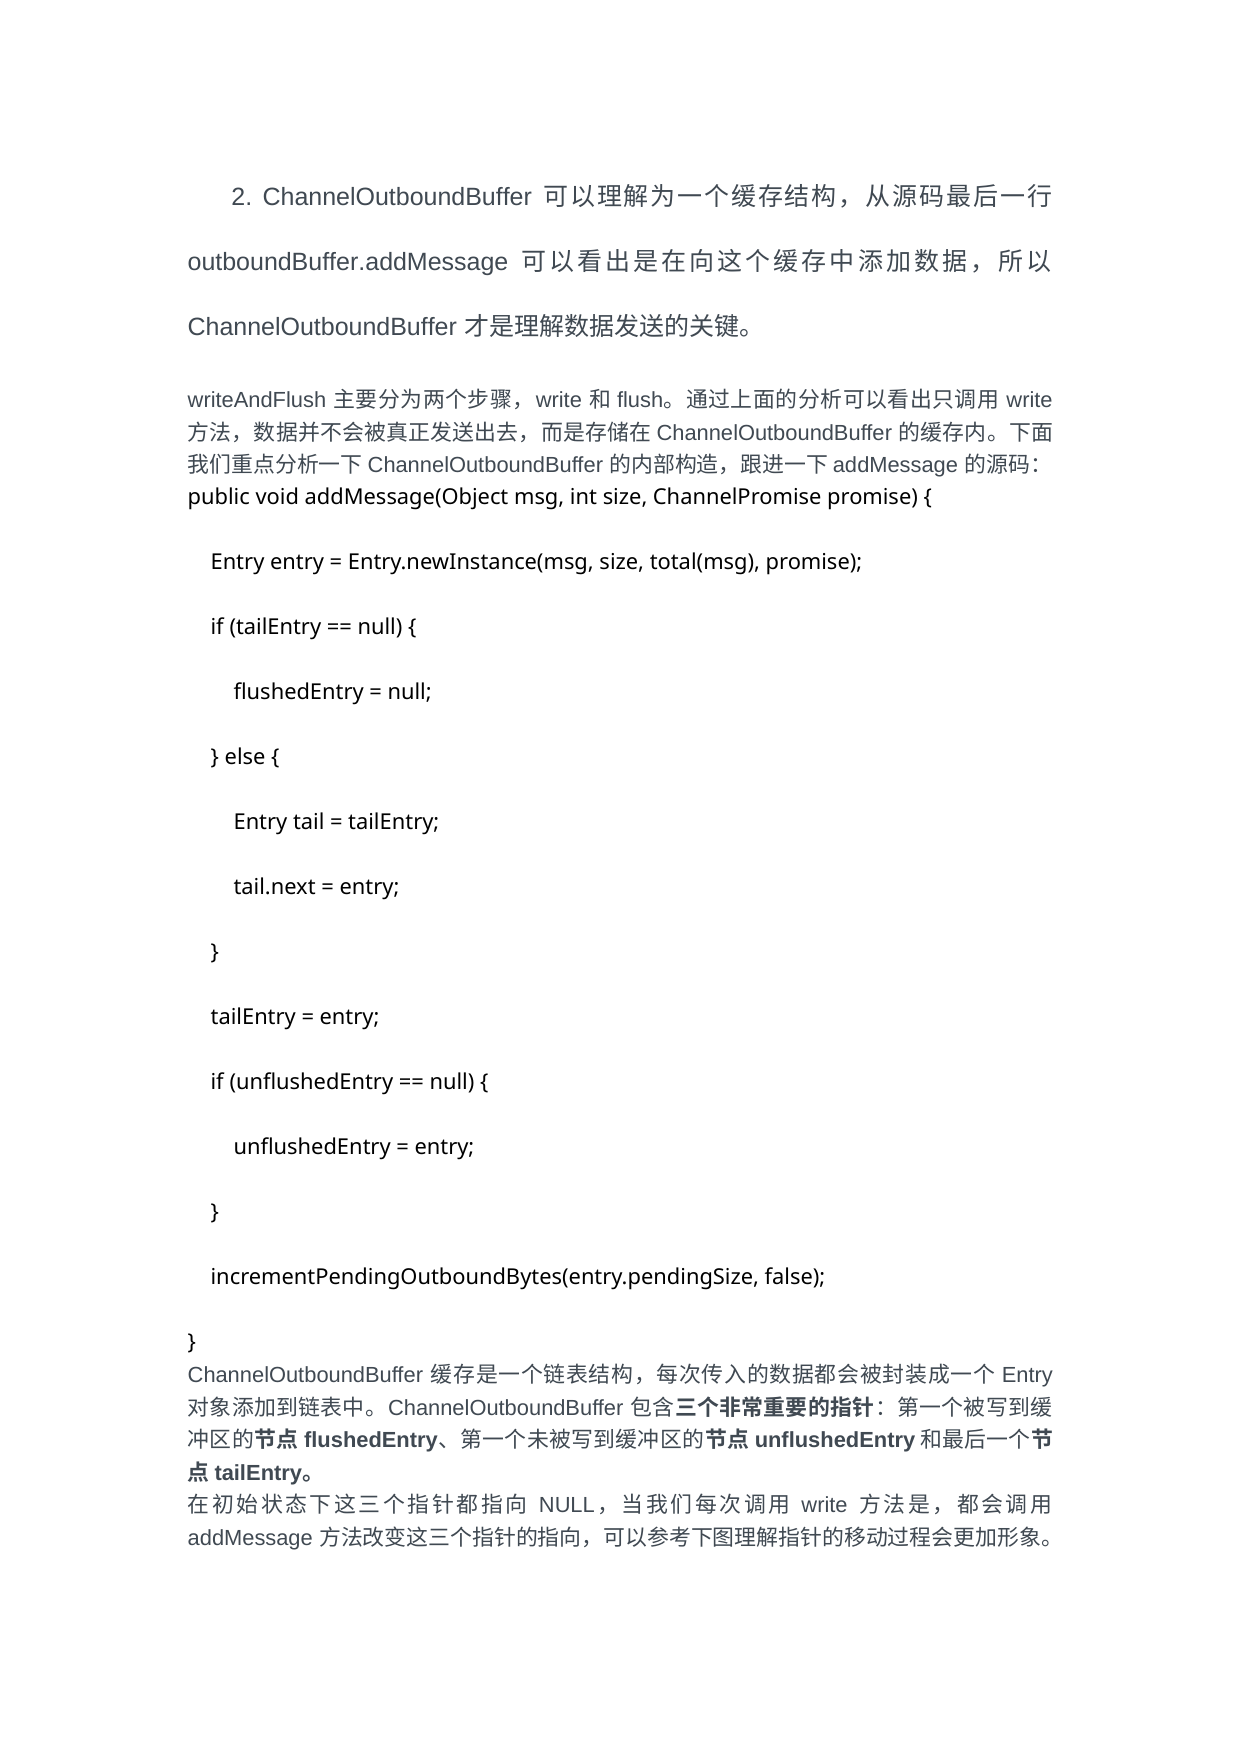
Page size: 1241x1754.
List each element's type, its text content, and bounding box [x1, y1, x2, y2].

text unflushedEntry = entry; [187, 1129, 1053, 1162]
text if (tailEntry == null) { [187, 609, 1053, 642]
text Entry tail = tailEntry; [187, 804, 1053, 837]
text if (unflushedEntry == null) { [187, 1064, 1053, 1097]
text incrementPendingOutboundBytes(entry.pendingSize, false); [187, 1259, 1053, 1292]
list ChannelOutboundBuffer 可以理解为一个缓存结构，从源码最后一行 outboundBuffer.addMessage 可以看出是在向这个缓存中添加数据，所以 ChannelOutboundBuffer 才是理解数据发送的关键。 [187, 162, 1053, 357]
text Entry entry = Entry.newInstance(msg, size, total(msg), promise); [187, 544, 1053, 577]
text ChannelOutboundBuffer 缓存是一个链表结构，每次传入的数据都会被封装成一个 Entry 对象添加到链表中。ChannelOutboundBuffer 包含三个非常重要的指针：第一个被写到缓冲区的节点 flushedEntry、第一个未被写到缓冲区的节点 unflushedEntry和最后一个节点 tailEntry。 [187, 1357, 1053, 1487]
text 在初始状态下这三个指针都指向 NULL，当我们每次调用 write 方法是，都会调用 addMessage 方法改变这三个指针的指向，可以参考下图理解指针的移动过程会更加形象。 [187, 1487, 1053, 1552]
text } else { [187, 739, 1053, 772]
text writeAndFlush 主要分为两个步骤，write 和 flush。通过上面的分析可以看出只调用 write 方法，数据并不会被真正发送出去，而是存储在 ChannelOutboundBuffer 的缓存内。下面我们重点分析一下 ChannelOutboundBuffer 的内部构造，跟进一下 addMessage 的源码： [187, 382, 1053, 479]
text } [187, 1194, 1053, 1227]
text tailEntry = entry; [187, 999, 1053, 1032]
text } [187, 1324, 1053, 1357]
text } [187, 934, 1053, 967]
text tail.next = entry; [187, 869, 1053, 902]
text public void addMessage(Object msg, int size, ChannelPromise promise) { [187, 479, 1053, 512]
text flushedEntry = null; [187, 674, 1053, 707]
